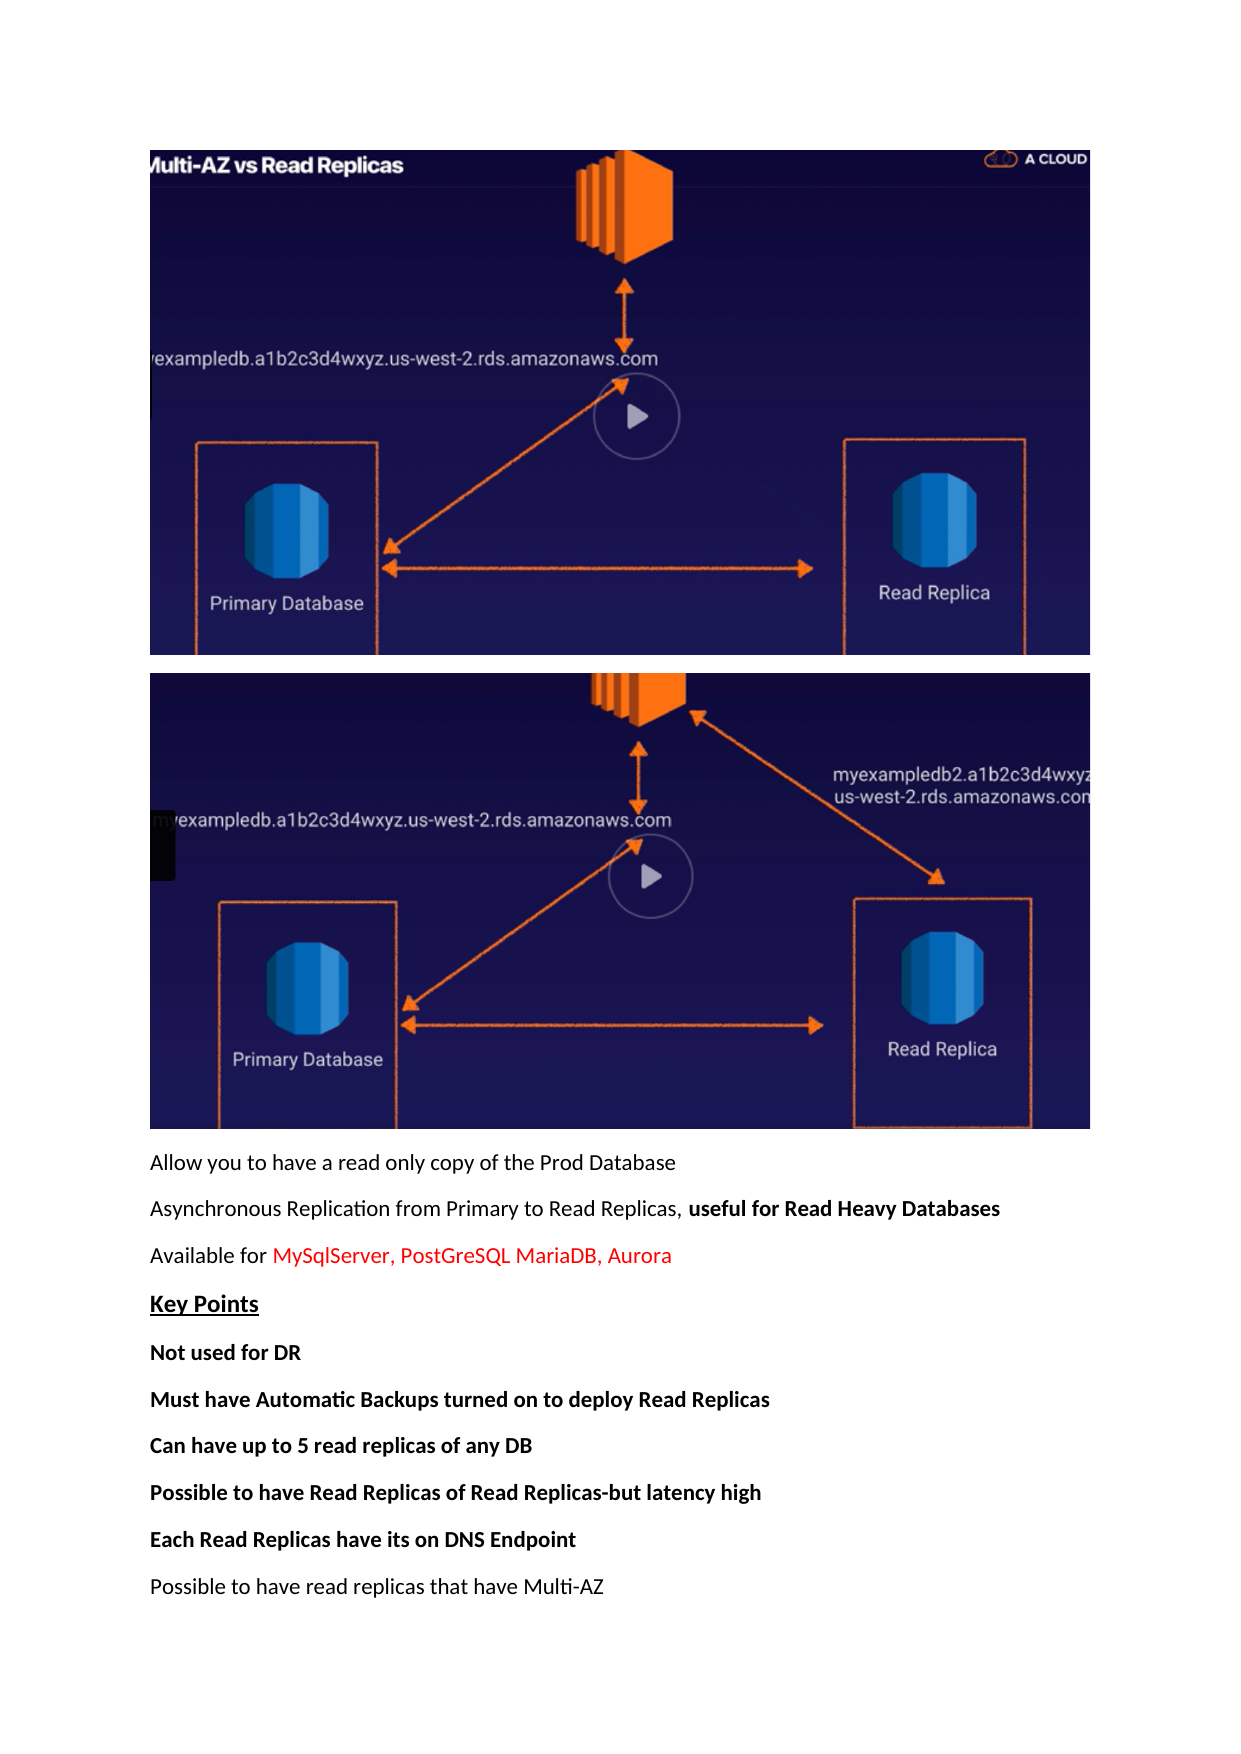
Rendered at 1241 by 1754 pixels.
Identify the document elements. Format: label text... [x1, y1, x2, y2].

text Allow you to have a read only copy of the Prod Database [150, 1148, 1090, 1176]
text Possible to have Read Replicas of Read Replicas-but latency high [150, 1478, 1090, 1506]
text Key Points [150, 1288, 1090, 1319]
text Possible to have read replicas that have Multi-AZ [150, 1572, 1090, 1600]
text Available for MySqlServer, PostGreSQL MariaDB, Aurora [150, 1241, 1090, 1269]
text Can have up to 5 read replicas of any DB [150, 1432, 1090, 1459]
text Asynchronous Replication from Primary to Read Replicas, useful for Read Heavy Databases [150, 1194, 1090, 1222]
text Not used for DR [150, 1338, 1090, 1366]
picture [150, 150, 1091, 655]
text Each Read Replicas have its on DNS Endpoint [150, 1525, 1090, 1553]
picture [150, 673, 1091, 1129]
text Must have Automatic Backups turned on to deploy Read Replicas [150, 1385, 1090, 1413]
